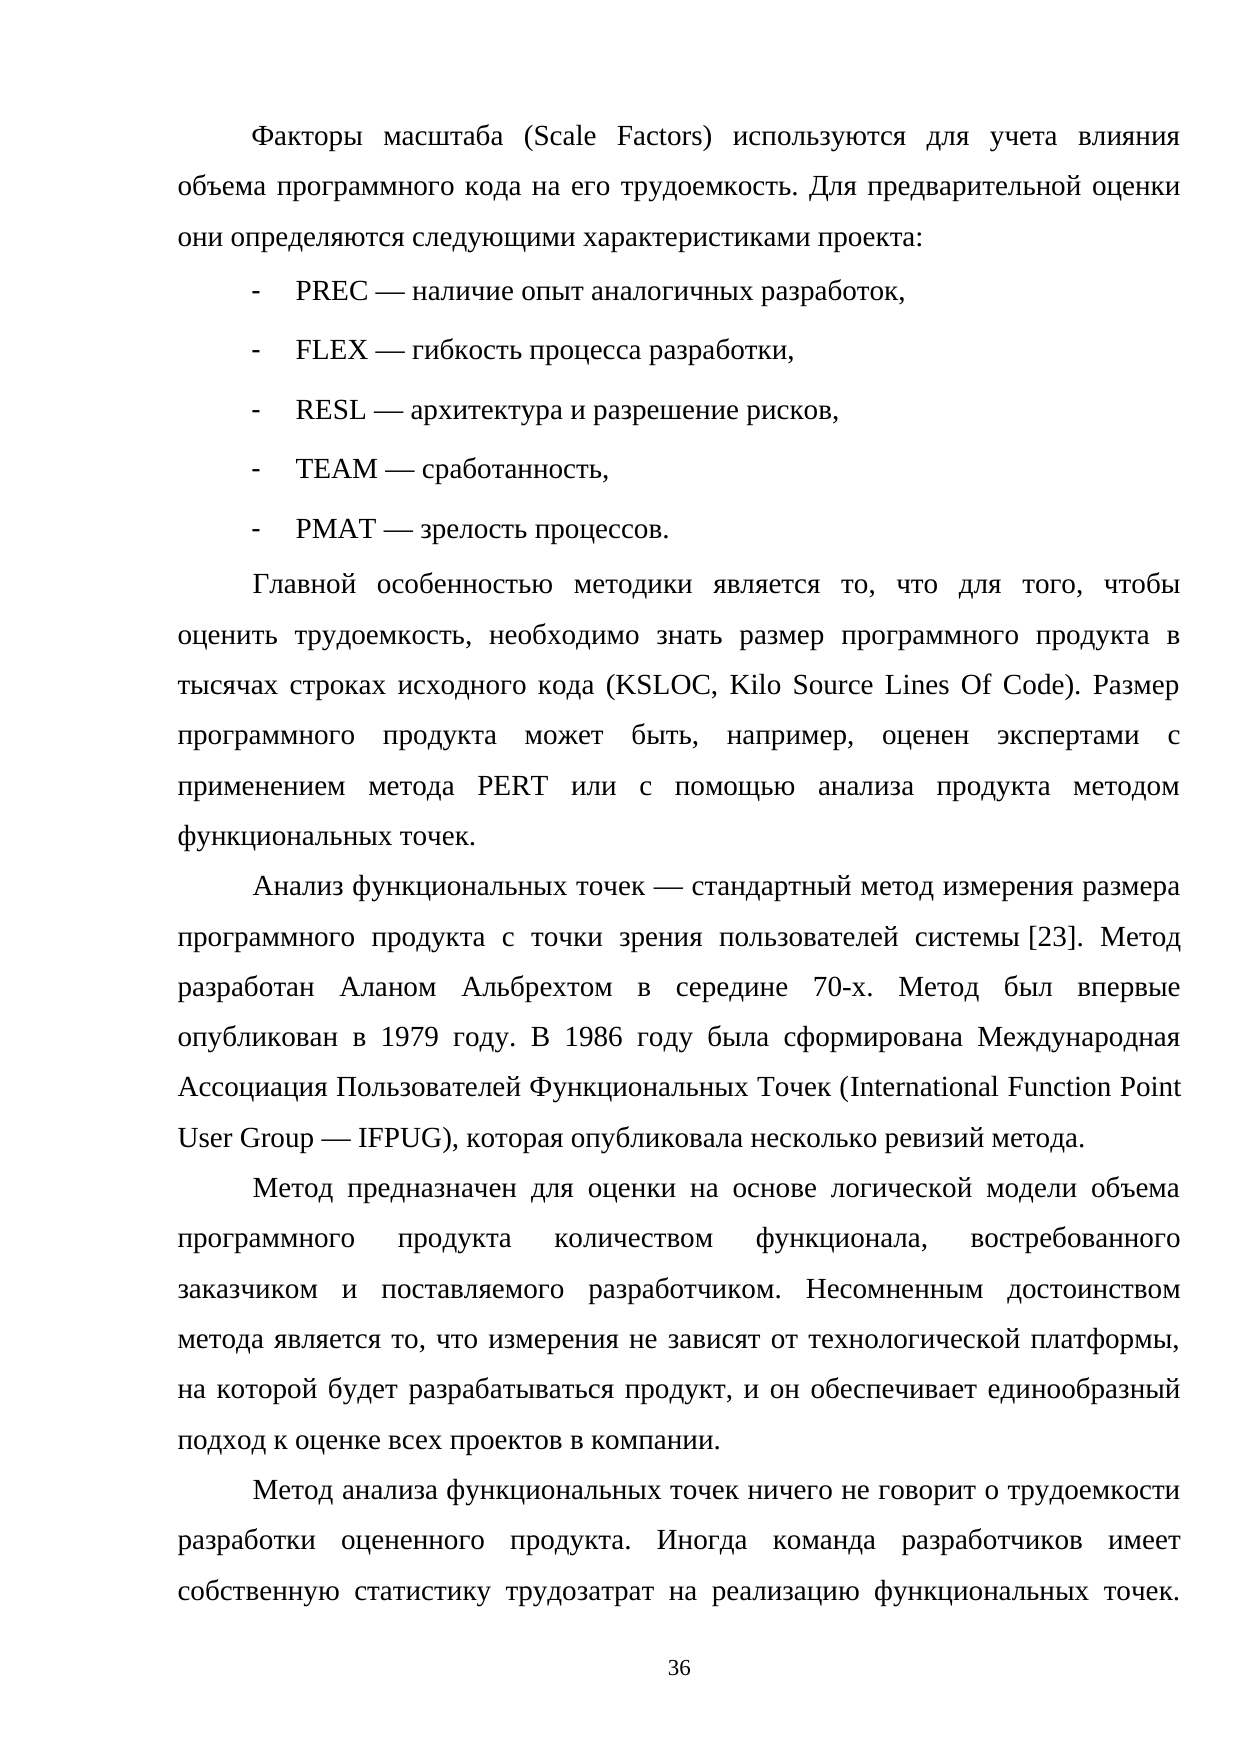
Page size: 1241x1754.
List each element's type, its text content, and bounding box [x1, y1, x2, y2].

list FLEX — гибкость процесса разработки, [177, 328, 1181, 368]
list RESL — архитектура и разрешение рисков, [177, 388, 1181, 428]
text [177, 1472, 1181, 1606]
text Метод предназначен для оценки на основе логической модели объема программного продукта количеством функционала, востребованного заказчиком и поставляемого разработчиком. Несомненным достоинством метода является то, что измерения не зависят от технологической платформы, на которой будет разрабатываться продукт, и он обеспечивает единообразный подход к оценке всех проектов в компании. [177, 1170, 1181, 1455]
list TEAM — сработанность, [177, 447, 1181, 487]
text Главной особенностью методики является то, что для того, чтобы оценить трудоемкость, необходимо знать размер программного продукта в тысячах строках исходного кода (KSLOC, Kilo Source Lines Of Code). Размер программного продукта может быть, например, оценен экспертами с применением метода PERT или с помощью анализа продукта методом функциональных точек. [177, 566, 1181, 852]
list PREC — наличие опыт аналогичных разработок, [177, 269, 1181, 309]
list PMAT — зрелость процессов. [177, 507, 1181, 547]
text Анализ функциональных точек — стандартный метод измерения размера программного продукта с точки зрения пользователей системы [23]. Метод разработан Аланом Альбрехтом в середине 70-х. Метод был впервые опубликован в 1979 году. В 1986 году была сформирована Международная Ассоциация Пользователей Функциональных Точек (International Function Point User Group — IFPUG), которая опубликовала несколько ревизий метода. [177, 868, 1181, 1153]
text Факторы масштаба (Scale Factors) используются для учета влияния объема программного кода на его трудоемкость. Для предварительной оценки они определяются следующими характеристиками проекта: [177, 118, 1181, 252]
